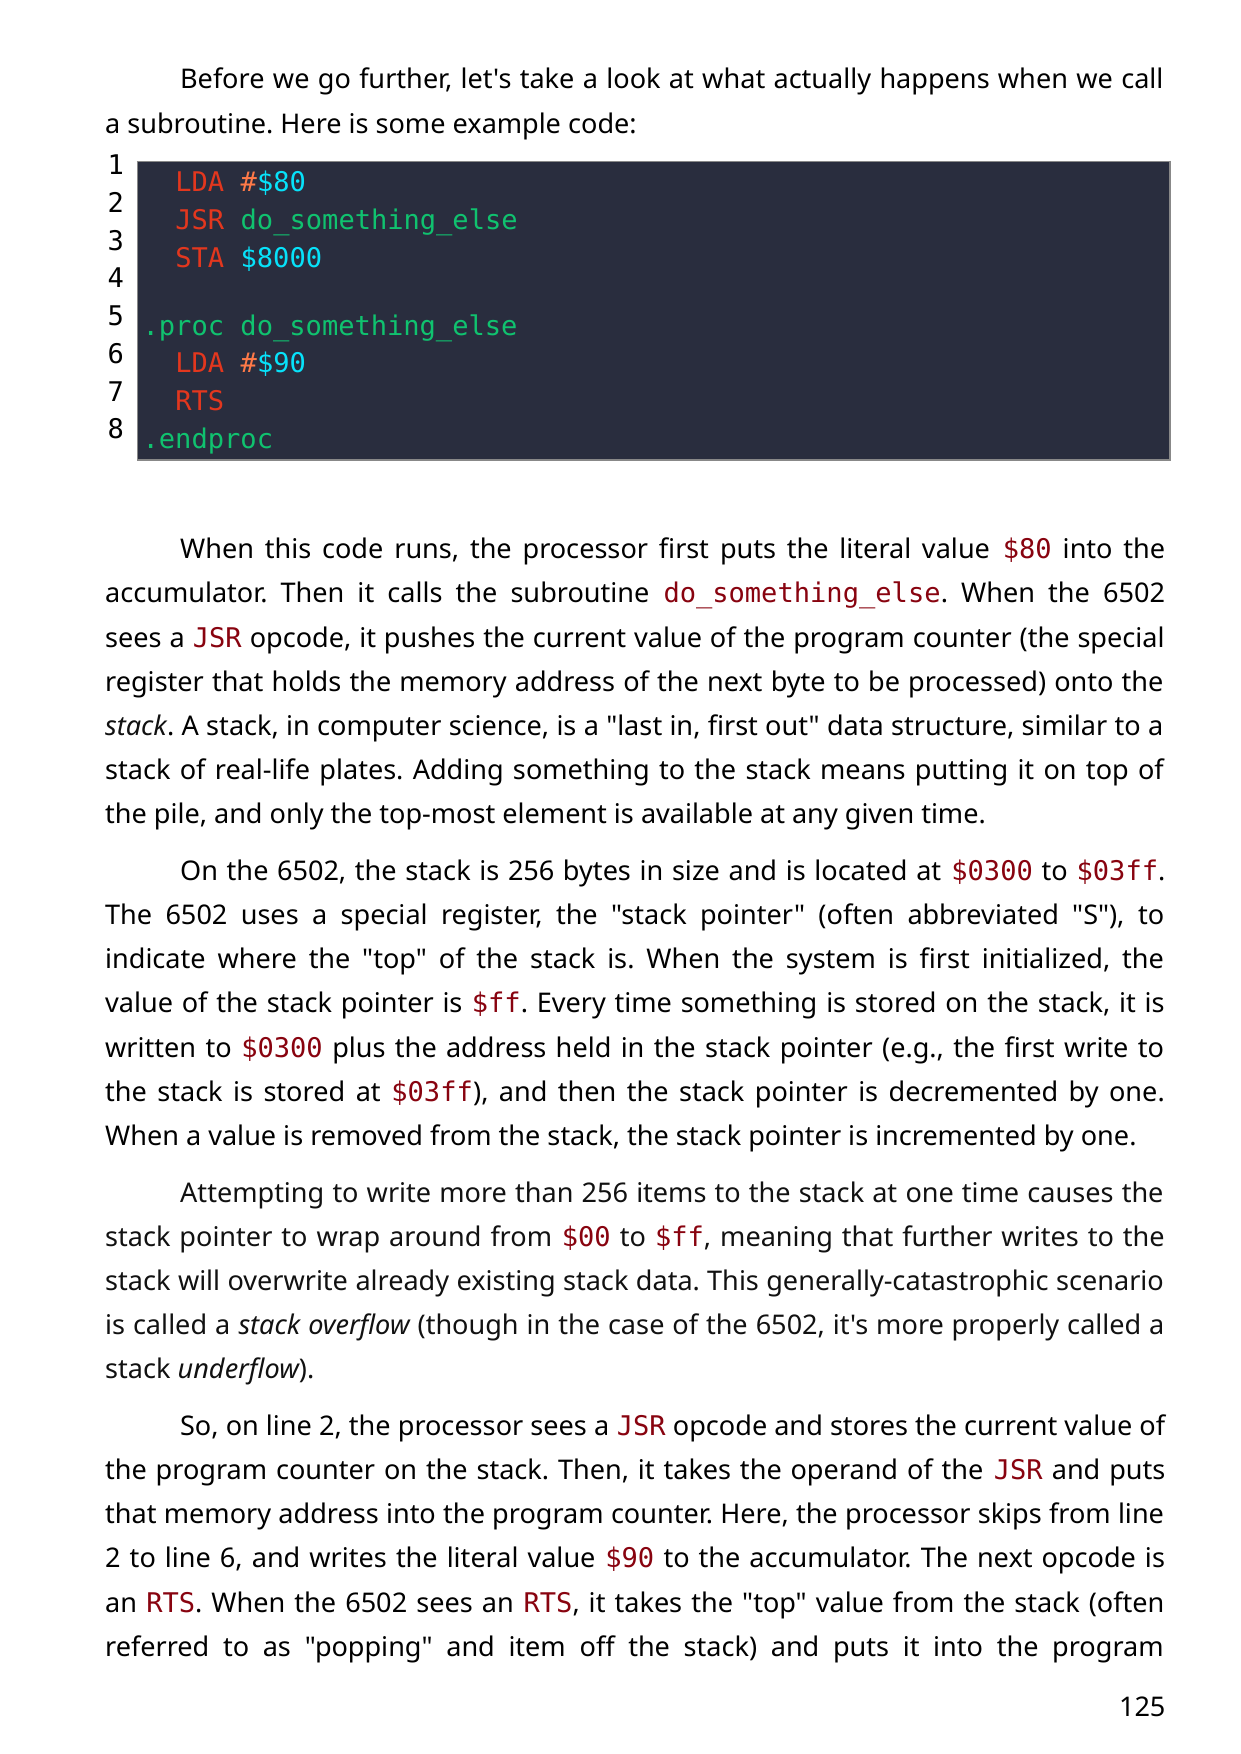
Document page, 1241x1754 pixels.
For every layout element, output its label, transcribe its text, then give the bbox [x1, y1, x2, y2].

text On the 6502, the stack is 256 bytes in size and is located at $0300 to $03ff. The 6502 uses a special register, the "stack pointer" (often abbreviated "S"), to indicate where the "top" of the stack is. When the system is first initialized, the value of the stack pointer is $ff. Every time something is stored on the stack, it is written to $0300 plus the address held in the stack pointer (e.g., the first write to the stack is stored at $03ff), and then the stack pointer is decremented by one. When a value is removed from the stack, the stack pointer is incremented by one. [105, 851, 1165, 1153]
text Before we go further, let's take a look at what actually happens when we call a subroutine. Here is some example code: [105, 60, 1165, 141]
text LDA #$90 [138, 342, 1169, 379]
text .proc do_something_else [138, 304, 1169, 341]
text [105, 1406, 1165, 1664]
text JSR do_something_else [138, 199, 1169, 236]
text STA $8000 [138, 236, 1169, 274]
text Attempting to write more than 256 items to the stack at one time causes the stack pointer to wrap around from $00 to $ff, meaning that further writes to the stack will overwrite already existing stack data. This generally-catastrophic scenario is called a stack overflow (though in the case of the 6502, it's more properly called a stack underflow). [105, 1173, 1165, 1387]
text RTS [138, 380, 1169, 417]
text LDA #$80 [138, 162, 1169, 198]
text .endproc [138, 418, 1169, 459]
text When this code runs, the processor first puts the literal value $80 into the accumulator. Then it calls the subroutine do_something_else. When the 6502 sees a JSR opcode, it pushes the current value of the program counter (the special register that holds the memory address of the next byte to be processed) onto the stack. A stack, in computer science, is a "last in, first out" data structure, similar to a stack of real-life plates. Adding something to the stack means putting it on top of the pile, and only the top-most element is available at any given time. [105, 530, 1165, 832]
